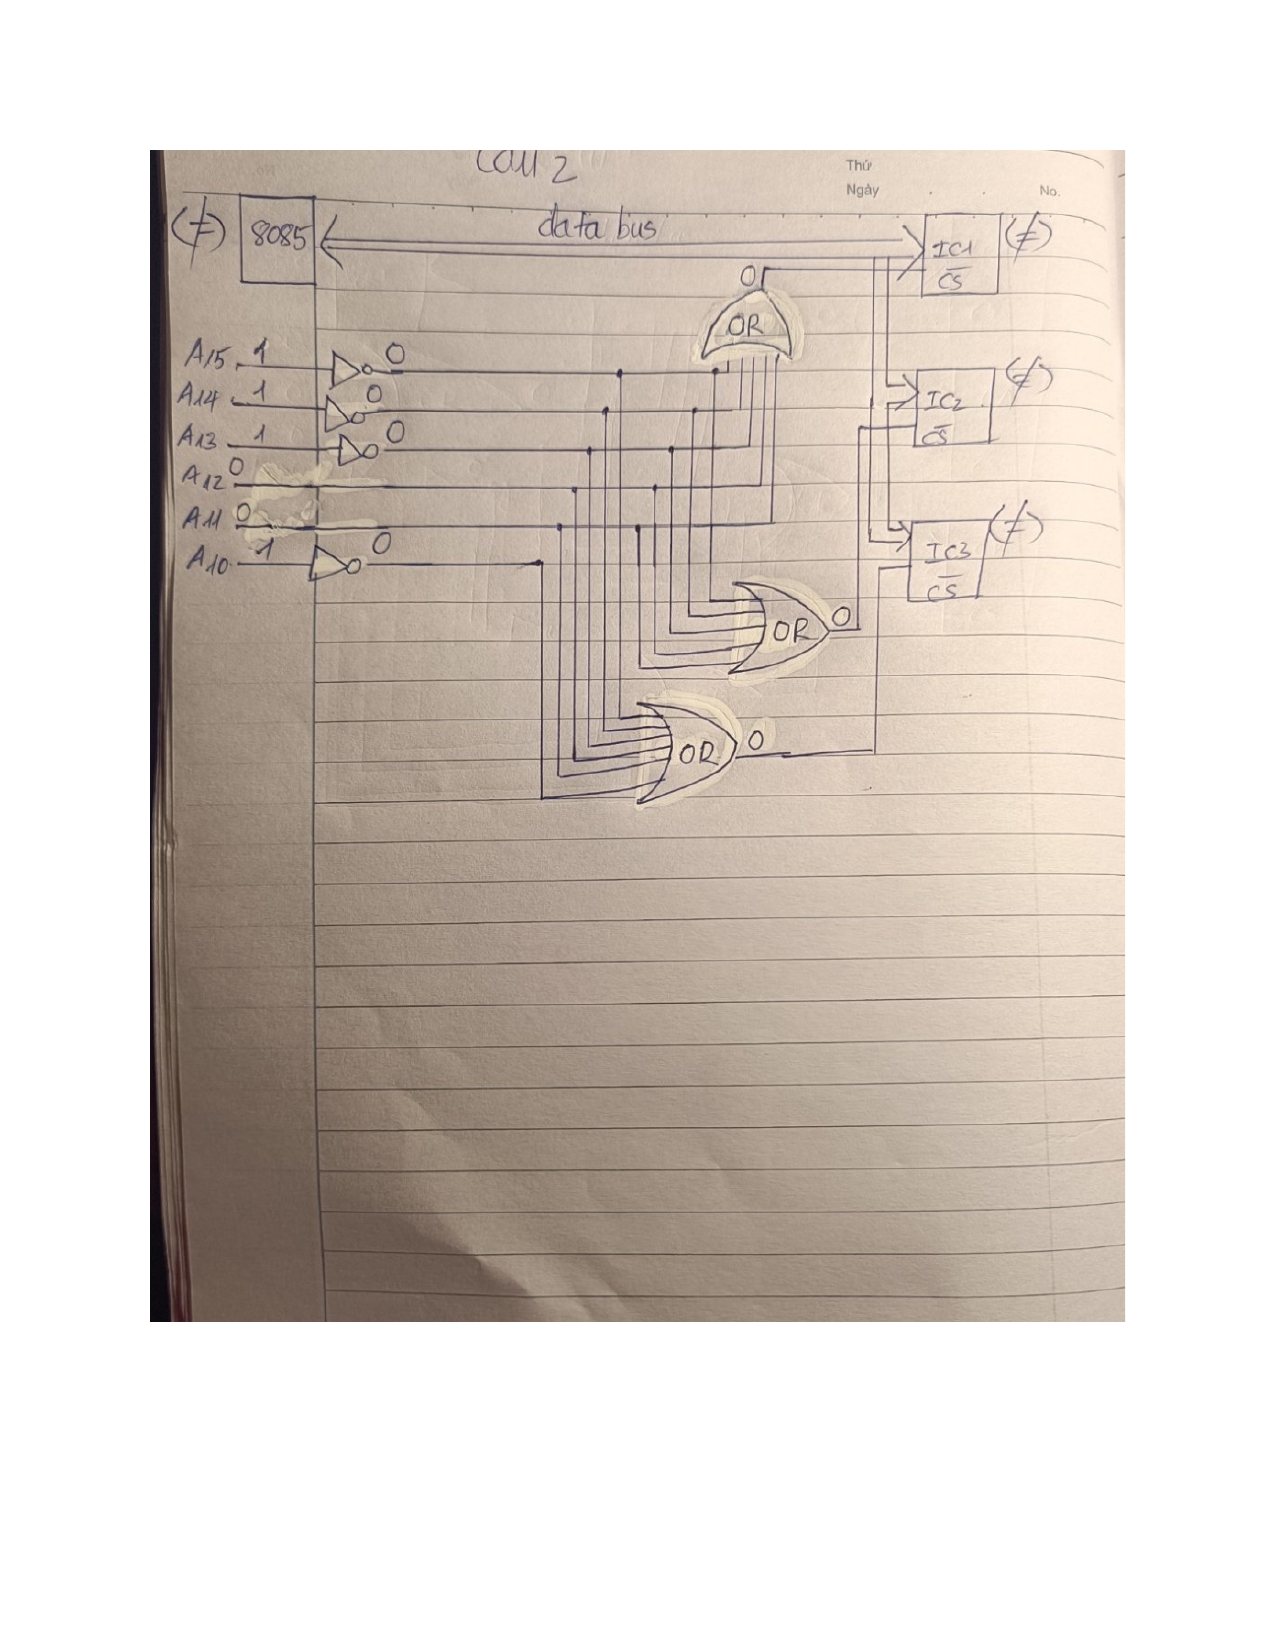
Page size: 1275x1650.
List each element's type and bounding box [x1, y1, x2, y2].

picture [150, 150, 1125, 1322]
